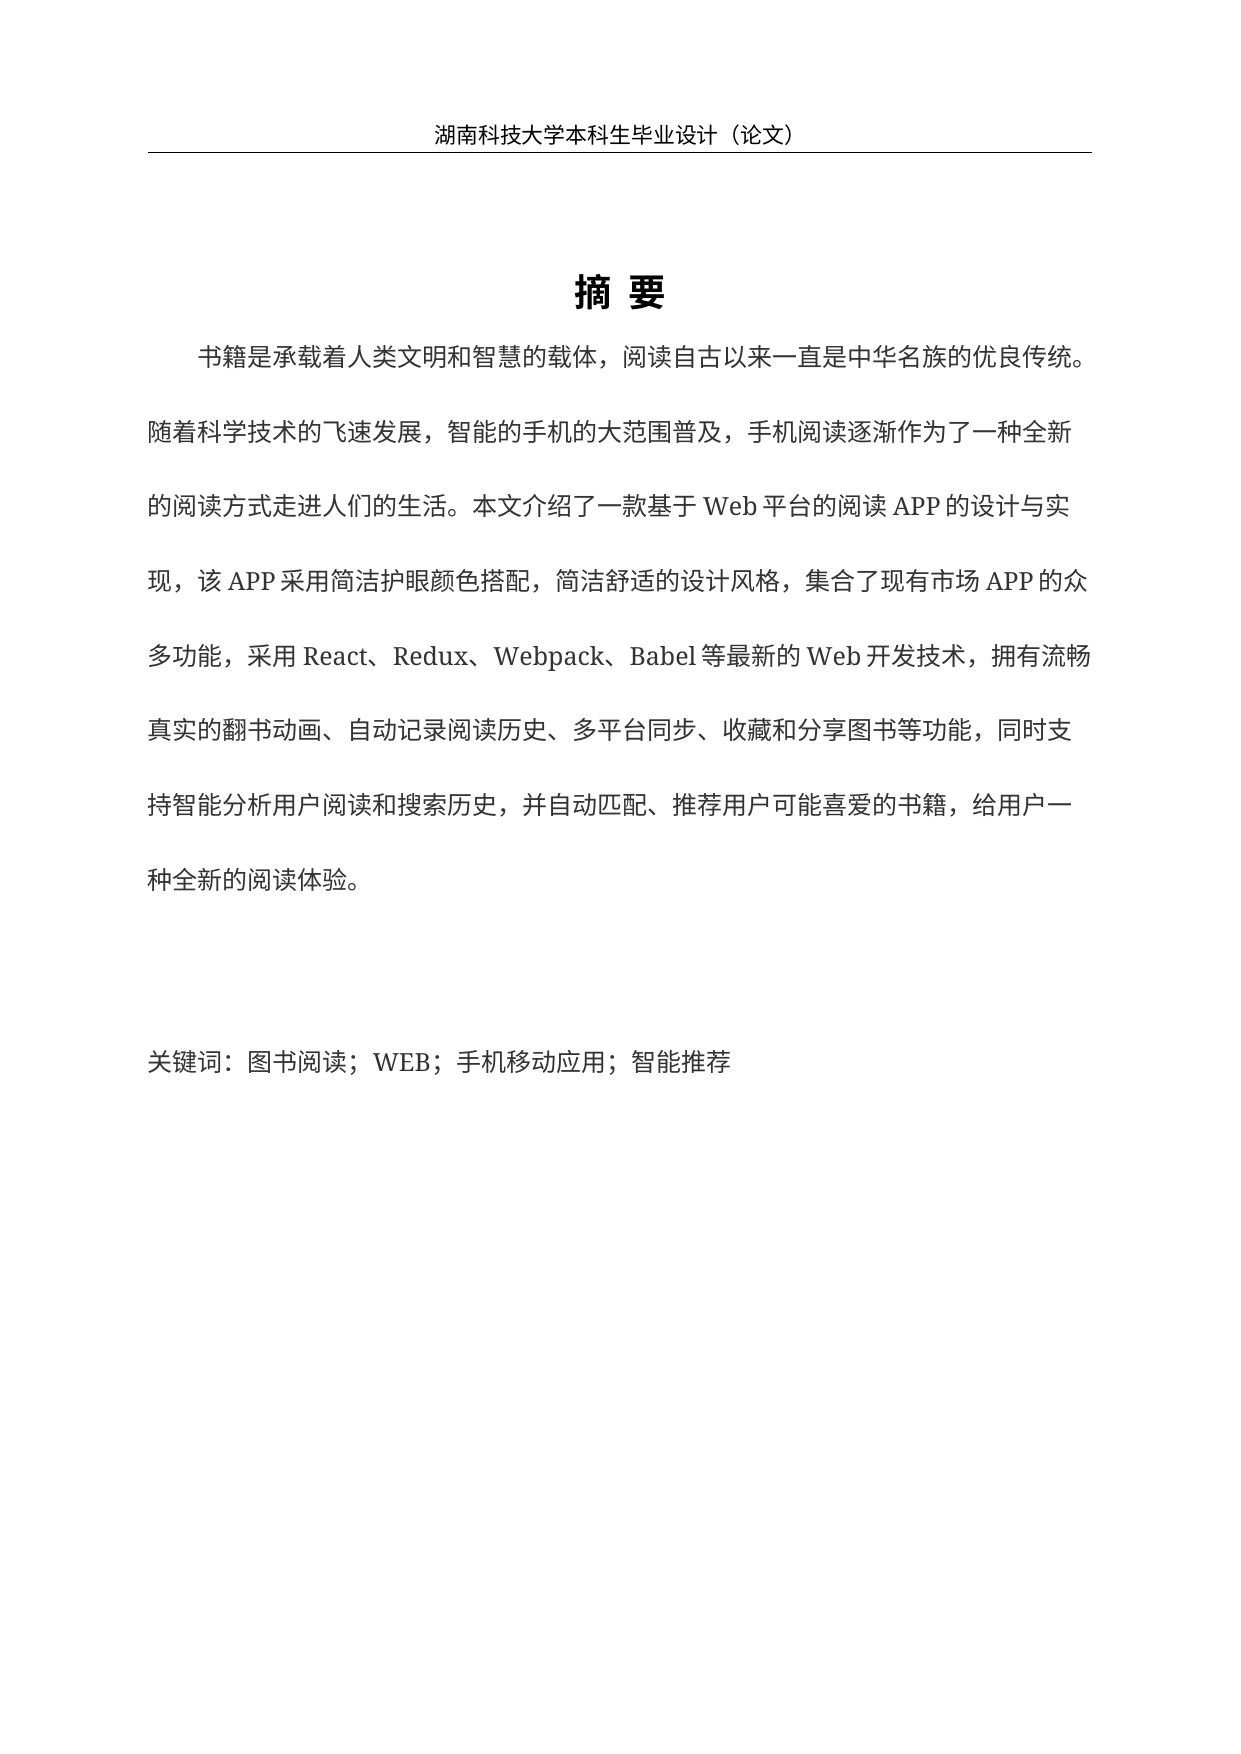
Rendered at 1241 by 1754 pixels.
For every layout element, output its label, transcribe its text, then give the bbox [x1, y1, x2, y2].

text 摘 要 [148, 258, 1092, 323]
text 书籍是承载着人类文明和智慧的载体，阅读自古以来一直是中华名族的优良传统。随着科学技术的飞速发展，智能的手机的大范围普及，手机阅读逐渐作为了一种全新的阅读方式走进人们的生活。本文介绍了一款基于Web平台的阅读APP的设计与实现，该APP采用简洁护眼颜色搭配，简洁舒适的设计风格，集合了现有市场APP的众多功能，采用React、Redux、Webpack、Babel等最新的Web开发技术，拥有流畅真实的翻书动画、自动记录阅读历史、多平台同步、收藏和分享图书等功能，同时支持智能分析用户阅读和搜索历史，并自动匹配、推荐用户可能喜爱的书籍，给用户一种全新的阅读体验。 [148, 323, 1092, 911]
text 关键词：图书阅读；WEB；手机移动应用；智能推荐 [148, 1028, 1092, 1093]
